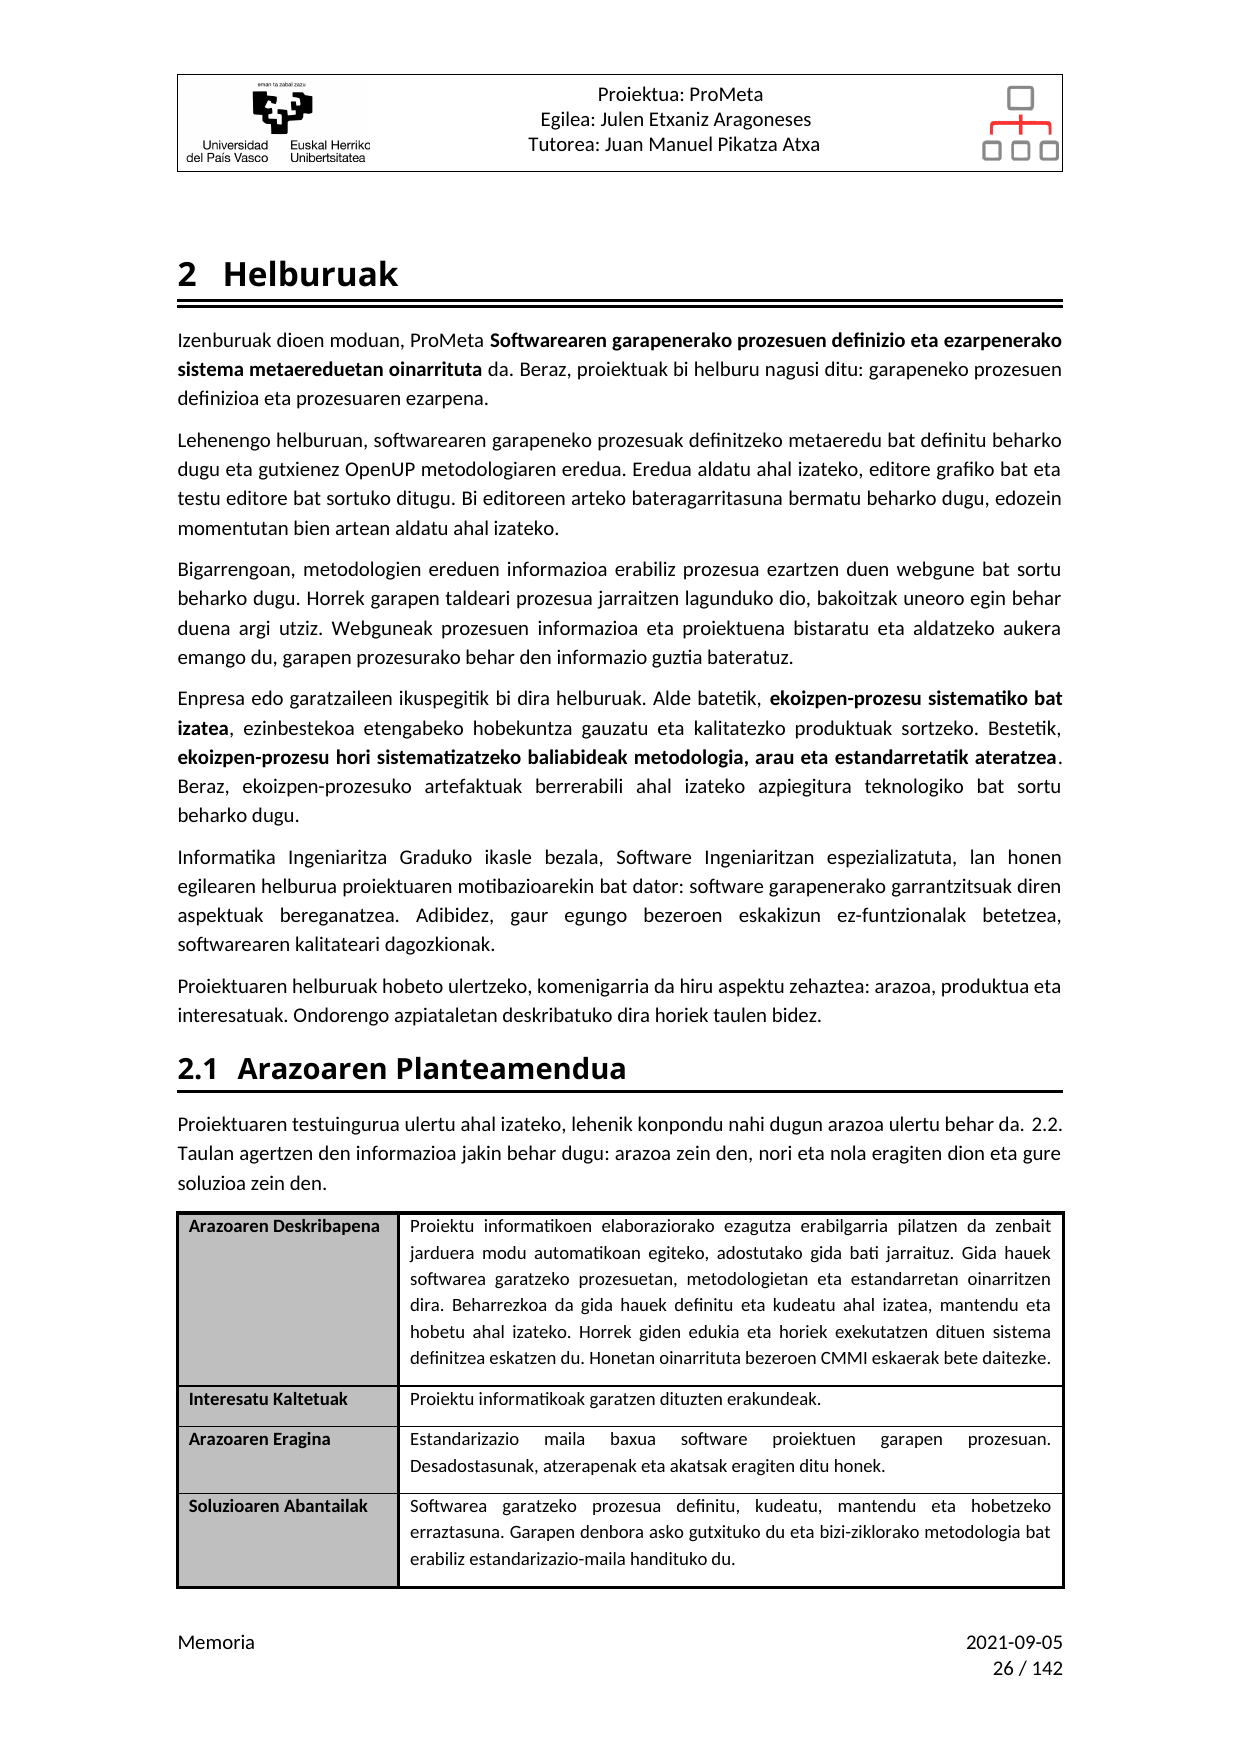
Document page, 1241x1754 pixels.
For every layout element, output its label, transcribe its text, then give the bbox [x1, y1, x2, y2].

text Proiektuaren helburuak hobeto ulertzeko, komenigarria da hiru aspektu zehaztea: arazoa, produktua eta interesatuak. Ondorengo azpiataletan deskribatuko dira horiek taulen bidez. [177, 973, 1063, 1028]
table_header Proiektu informatikoen elaboraziorako ezagutza erabilgarria pilatzen da zenbait jarduera modu automatikoan egiteko, adostutako gida bati jarraituz. Gida hauek softwarea garatzeko prozesuetan, metodologietan eta estandarretan oinarritzen dira. Beharrezkoa da gida hauek definitu eta kudeatu ahal izatea, mantendu eta hobetu ahal izateko. Horrek giden edukia eta horiek exekutatzen dituen sistema definitzea eskatzen du. Honetan oinarrituta bezeroen CMMI eskaerak bete daitezke. [400, 1215, 1062, 1385]
table_cell Interesatu Kaltetuak [179, 1387, 397, 1426]
text Lehenengo helburuan, softwarearen garapeneko prozesuak definitzeko metaeredu bat definitu beharko dugu eta gutxienez OpenUP metodologiaren eredua. Eredua aldatu ahal izateko, editore grafiko bat eta testu editore bat sortuko ditugu. Bi editoreen arteko bateragarritasuna bermatu beharko dugu, edozein momentutan bien artean aldatu ahal izateko. [177, 427, 1063, 540]
table_cell Proiektu informatikoak garatzen dituzten erakundeak. [400, 1387, 1062, 1426]
text Bigarrengoan, metodologien ereduen informazioa erabiliz prozesua ezartzen duen webgune bat sortu beharko dugu. Horrek garapen taldeari prozesua jarraitzen lagunduko dio, bakoitzak uneoro egin behar duena argi utziz. Webguneak prozesuen informazioa eta proiektuena bistaratu eta aldatzeko aukera emango du, garapen prozesurako behar den informazio guztia bateratuz. [177, 556, 1063, 669]
table_cell Estandarizazio maila baxua software proiektuen garapen prozesuan. Desadostasunak, atzerapenak eta akatsak eragiten ditu honek. [400, 1427, 1062, 1493]
table_cell Soluzioaren Abantailak [179, 1494, 397, 1586]
text Enpresa edo garatzaileen ikuspegitik bi dira helburuak. Alde batetik, ekoizpen-prozesu sistematiko bat izatea, ezinbestekoa etengabeko hobekuntza gauzatu eta kalitatezko produktuak sortzeko. Bestetik, ekoizpen-prozesu hori sistematizatzeko baliabideak metodologia, arau eta estandarretatik ateratzea. Beraz, ekoizpen-prozesuko artefaktuak berrerabili ahal izateko azpiegitura teknologiko bat sortu beharko dugu. [177, 686, 1063, 828]
subtitle Helburuak [177, 251, 1063, 299]
text Izenburuak dioen moduan, ProMeta Softwarearen garapenerako prozesuen definizio eta ezarpenerako sistema metaereduetan oinarrituta da. Beraz, proiektuak bi helburu nagusi ditu: garapeneko prozesuen definizioa eta prozesuaren ezarpena. [177, 327, 1063, 411]
text Proiektuaren testuingurua ulertu ahal izateko, lehenik konpondu nahi dugun arazoa ulertu behar da. 2.2. Taulan agertzen den informazioa jakin behar dugu: arazoa zein den, nori eta nola eragiten dion eta gure soluzioa zein den. [177, 1111, 1063, 1195]
subtitle Arazoaren Planteamendua [177, 1048, 1063, 1090]
table_header Arazoaren Deskribapena [179, 1215, 397, 1385]
picture [182, 81, 370, 162]
table_cell Arazoaren Eragina [179, 1427, 397, 1493]
text Informatika Ingeniaritza Graduko ikasle bezala, Software Ingeniaritzan espezializatuta, lan honen egilearen helburua proiektuaren motibazioarekin bat dator: software garapenerako garrantzitsuak diren aspektuak bereganatzea. Adibidez, gaur egungo bezeroen eskakizun ez-funtzionalak betetzea, softwarearen kalitateari dagozkionak. [177, 844, 1063, 957]
picture [978, 80, 1060, 162]
table_cell Softwarea garatzeko prozesua definitu, kudeatu, mantendu eta hobetzeko erraztasuna. Garapen denbora asko gutxituko du eta bizi-ziklorako metodologia bat erabiliz estandarizazio-maila handituko du. [400, 1494, 1062, 1586]
